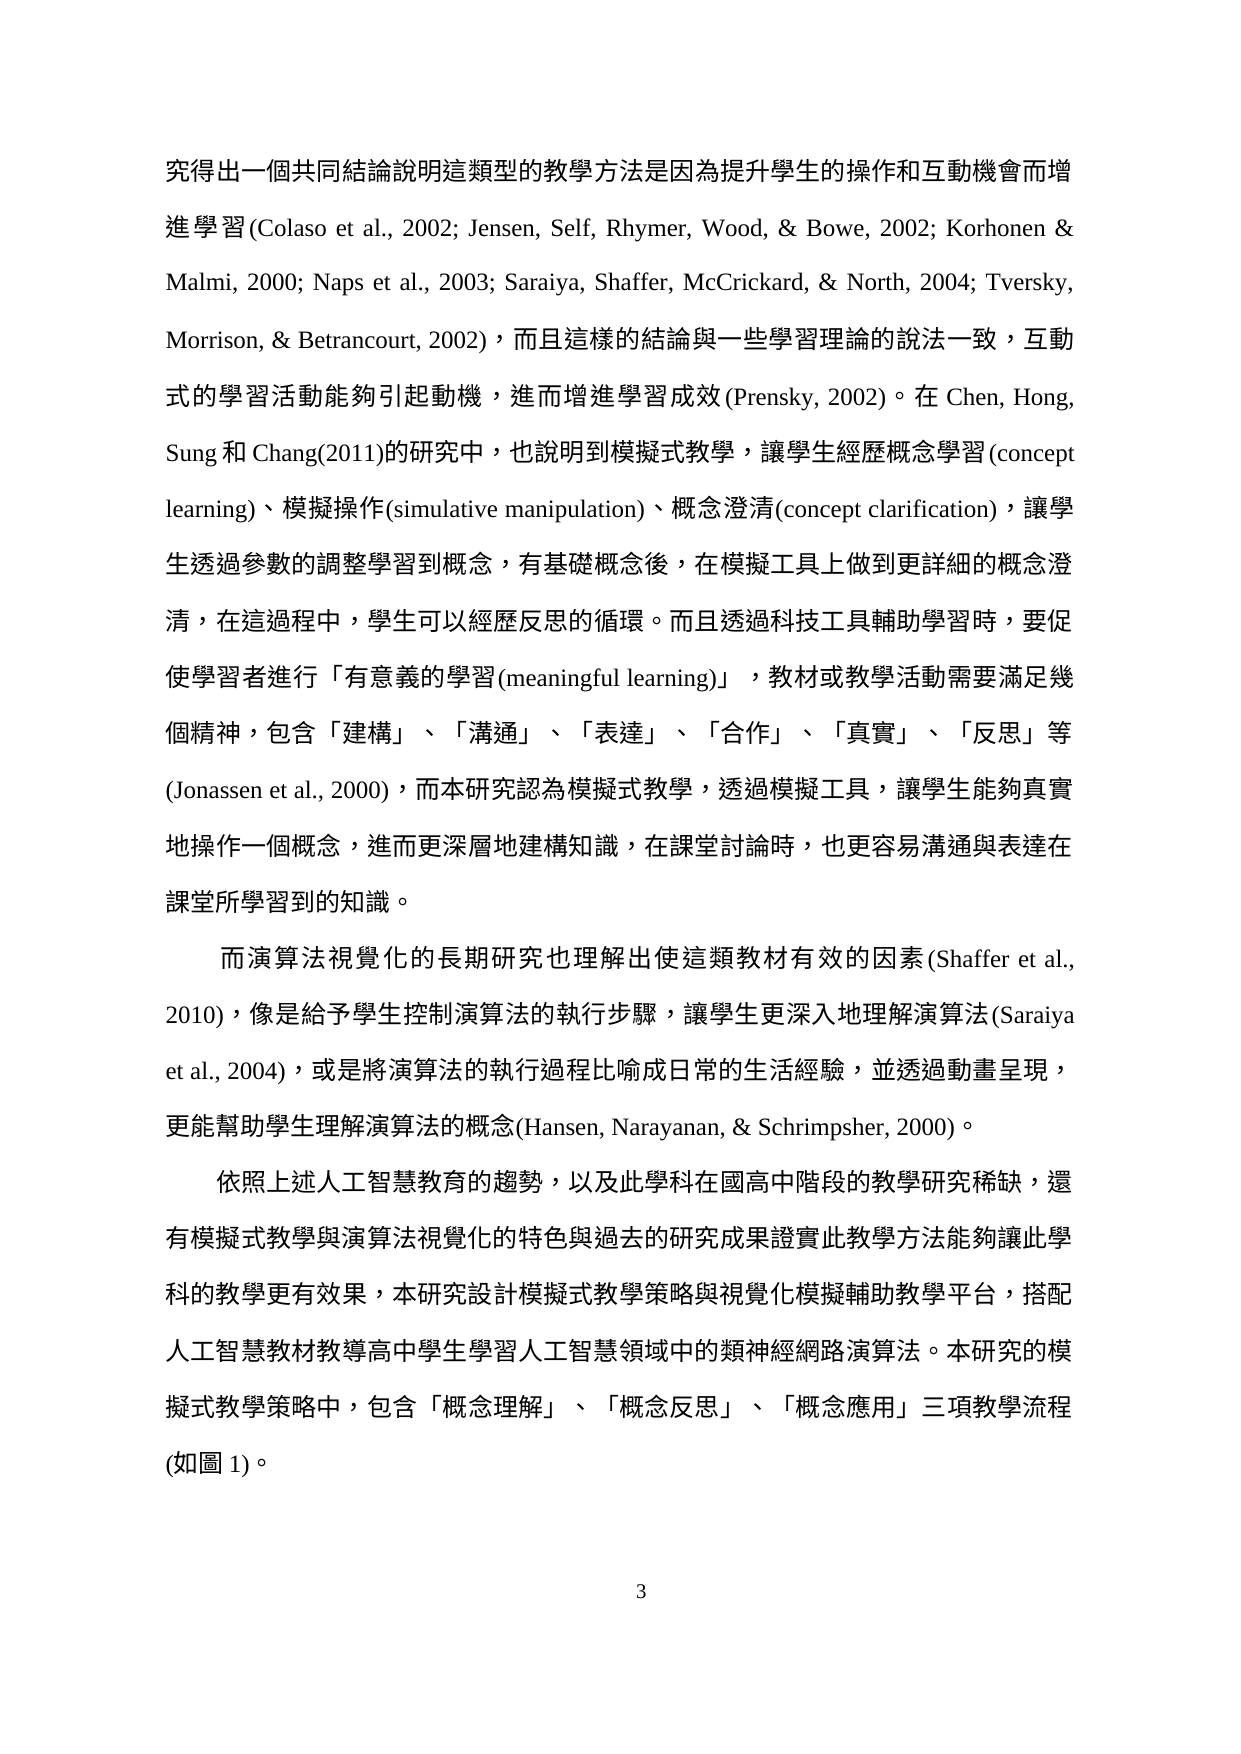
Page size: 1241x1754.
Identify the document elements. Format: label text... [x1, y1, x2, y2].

text 而演算法視覺化的長期研究也理解出使這類教材有效的因素(Shaffer et al., 2010)，像是給予學生控制演算法的執行步驟，讓學生更深入地理解演算法(Saraiya et al., 2004)，或是將演算法的執行過程比喻成日常的生活經驗，並透過動畫呈現，更能幫助學生理解演算法的概念(Hansen, Narayanan, & Schrimpsher, 2000)。 [165, 937, 1075, 1144]
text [165, 151, 1075, 919]
text 依照上述人工智慧教育的趨勢，以及此學科在國高中階段的教學研究稀缺，還有模擬式教學與演算法視覺化的特色與過去的研究成果證實此教學方法能夠讓此學科的教學更有效果，本研究設計模擬式教學策略與視覺化模擬輔助教學平台，搭配人工智慧教材教導高中學生學習人工智慧領域中的類神經網路演算法。本研究的模擬式教學策略中，包含「概念理解」、「概念反思」、「概念應用」三項教學流程(如圖1)。 [165, 1162, 1075, 1481]
